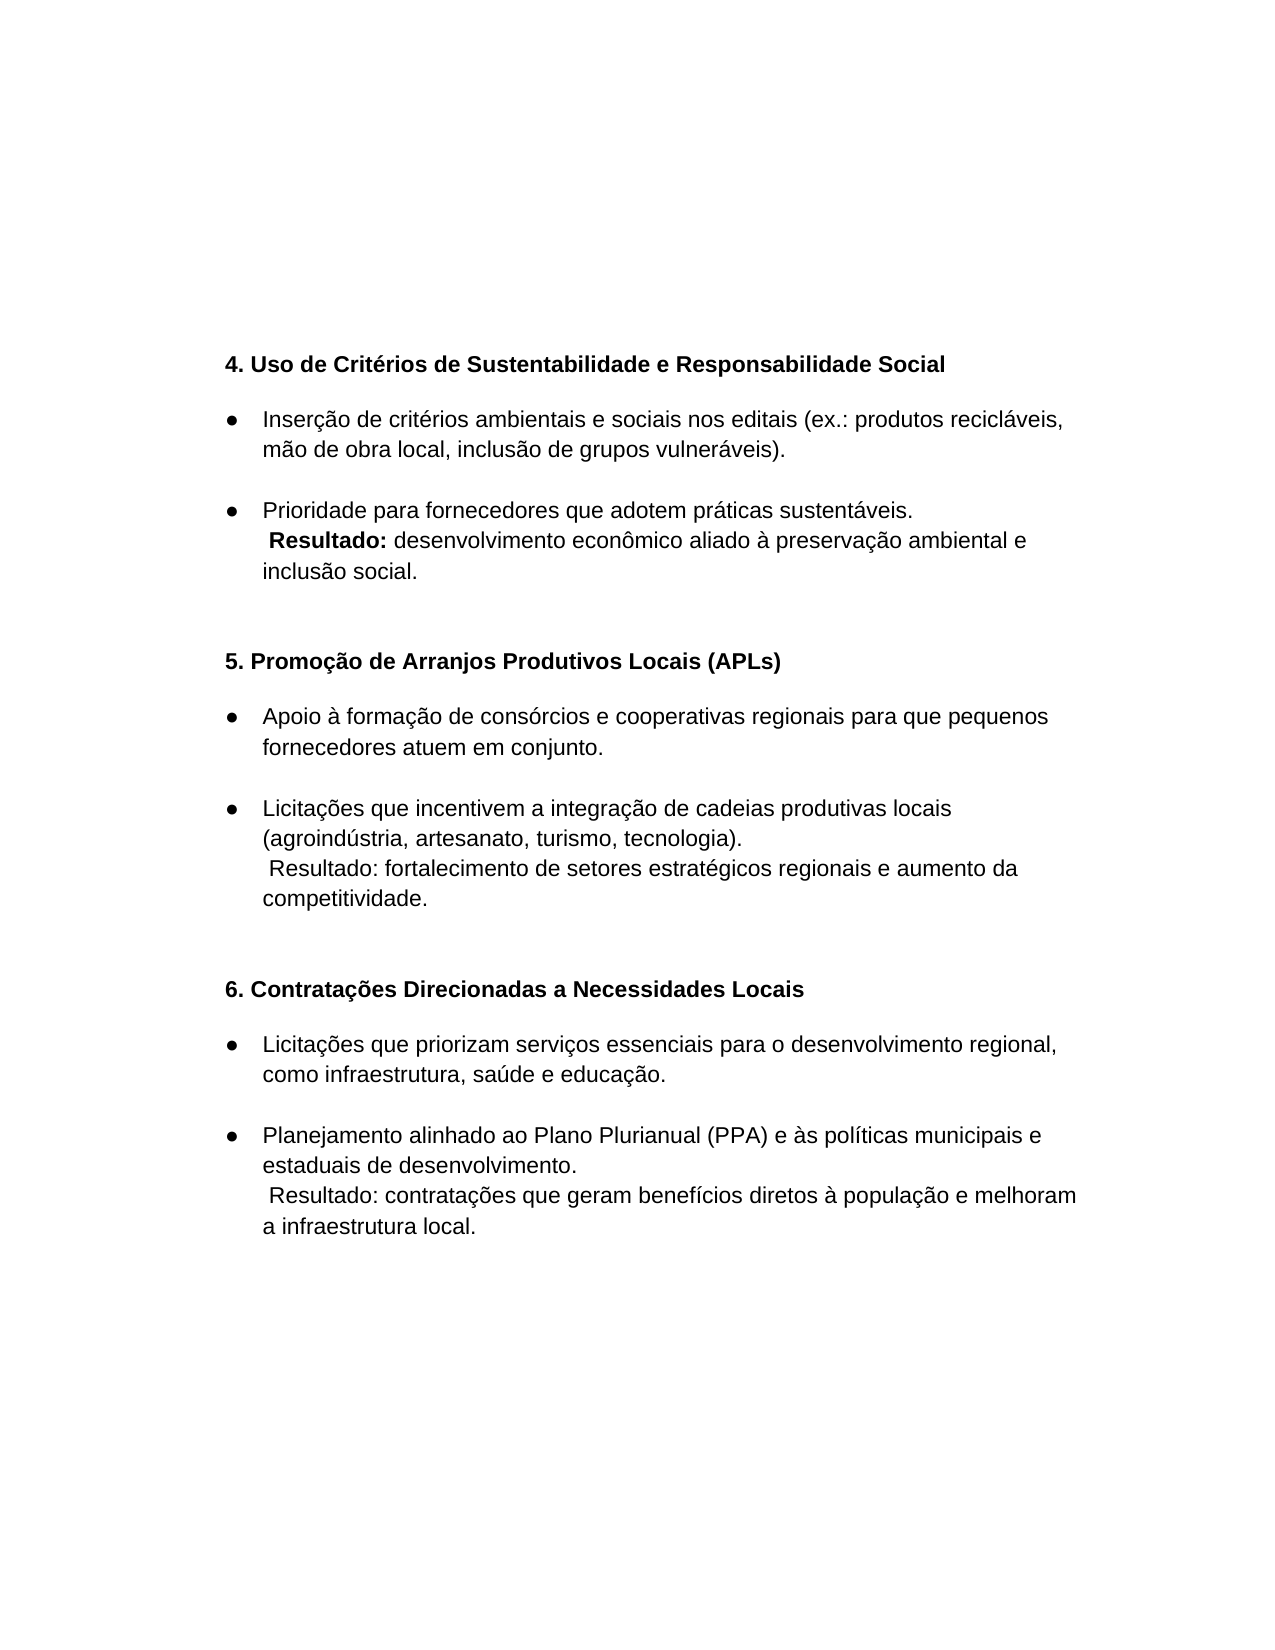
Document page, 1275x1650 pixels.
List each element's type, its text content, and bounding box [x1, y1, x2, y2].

list Inserção de critérios ambientais e sociais nos editais (ex.: produtos recicláveis, mão de obra local, inclusão de grupos vulneráveis). [225, 406, 1087, 493]
list Planejamento alinhado ao Plano Plurianual (PPA) e às políticas municipais e estaduais de desenvolvimento. Resultado: contratações que geram benefícios diretos à população e melhoram a infraestrutura local. [225, 1122, 1087, 1239]
list Licitações que incentivem a integração de cadeias produtivas locais (agroindústria, artesanato, turismo, tecnologia). Resultado: fortalecimento de setores estratégicos regionais e aumento da competitividade. [225, 794, 1087, 942]
list Apoio à formação de consórcios e cooperativas regionais para que pequenos fornecedores atuem em conjunto. [225, 703, 1087, 791]
subtitle 4. Uso de Critérios de Sustentabilidade e Responsabilidade Social [225, 351, 1087, 377]
subtitle 5. Promoção de Arranjos Produtivos Locais (APLs) [225, 648, 1087, 674]
subtitle 6. Contratações Direcionadas a Necessidades Locais [225, 976, 1087, 1002]
list Licitações que priorizam serviços essenciais para o desenvolvimento regional, como infraestrutura, saúde e educação. [225, 1031, 1087, 1118]
list Prioridade para fornecedores que adotem práticas sustentáveis. Resultado: desenvolvimento econômico aliado à preservação ambiental e inclusão social. [225, 497, 1087, 615]
